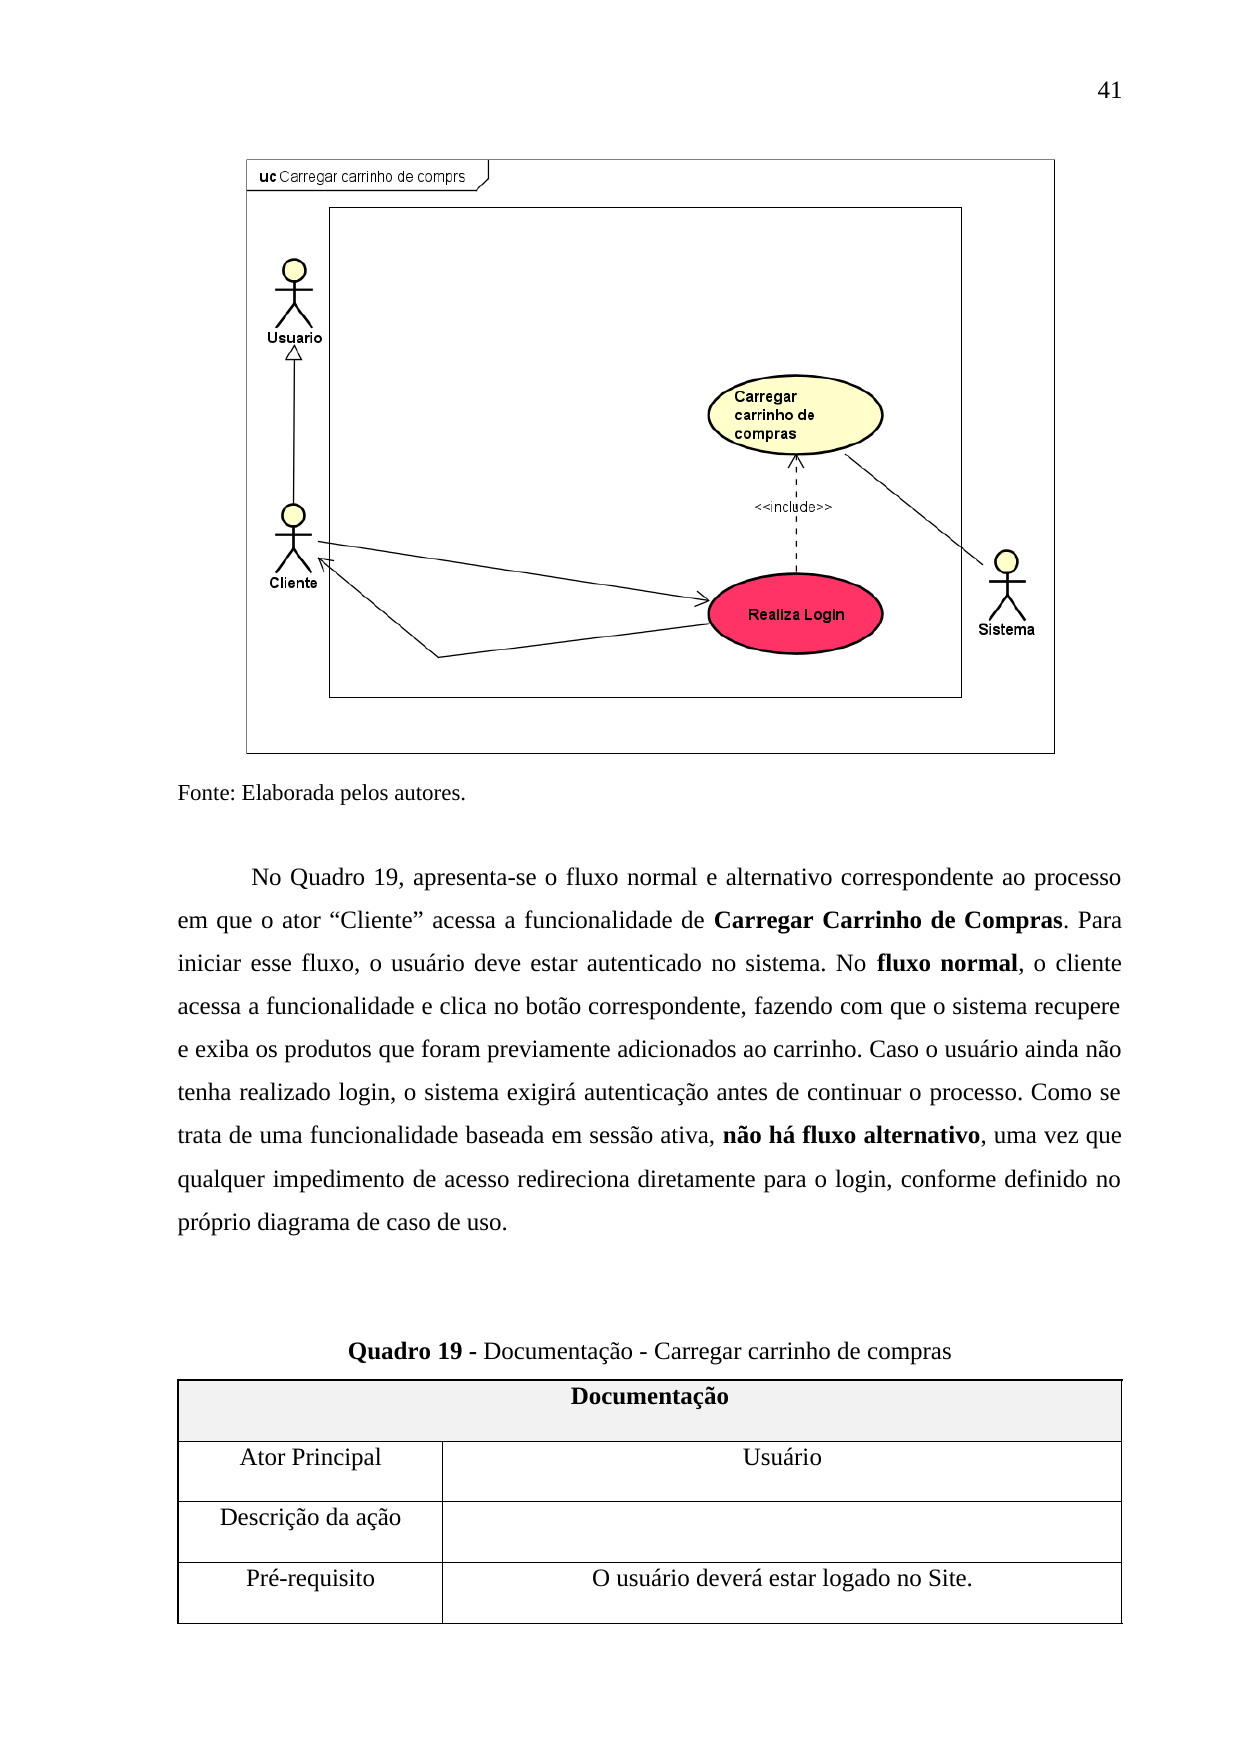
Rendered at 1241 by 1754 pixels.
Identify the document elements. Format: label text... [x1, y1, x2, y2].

picture [234, 147, 1066, 765]
table_cell Pré-requisito [179, 1563, 442, 1623]
table_cell Ator Principal [179, 1442, 442, 1501]
text No Quadro 19, apresenta-se o fluxo normal e alternativo correspondente ao processo em que o ator “Cliente” acessa a funcionalidade de Carregar Carrinho de Compras. Para iniciar esse fluxo, o usuário deve estar autenticado no sistema. No fluxo normal, o cliente acessa a funcionalidade e clica no botão correspondente, fazendo com que o sistema recupere e exiba os produtos que foram previamente adicionados ao carrinho. Caso o usuário ainda não tenha realizado login, o sistema exigirá autenticação antes de continuar o processo. Como se trata de uma funcionalidade baseada em sessão ativa, não há fluxo alternativo, uma vez que qualquer impedimento de acesso redireciona diretamente para o login, conforme definido no próprio diagrama de caso de uso. [177, 862, 1122, 1236]
table_cell Descrição da ação [179, 1502, 442, 1562]
table_cell O usuário deverá estar logado no Site. [443, 1563, 1121, 1623]
table_header Documentação [179, 1381, 1121, 1441]
table_cell [443, 1502, 1121, 1562]
text Fonte: Elaborada pelos autores. [177, 779, 1122, 806]
table_cell Usuário [443, 1442, 1121, 1501]
